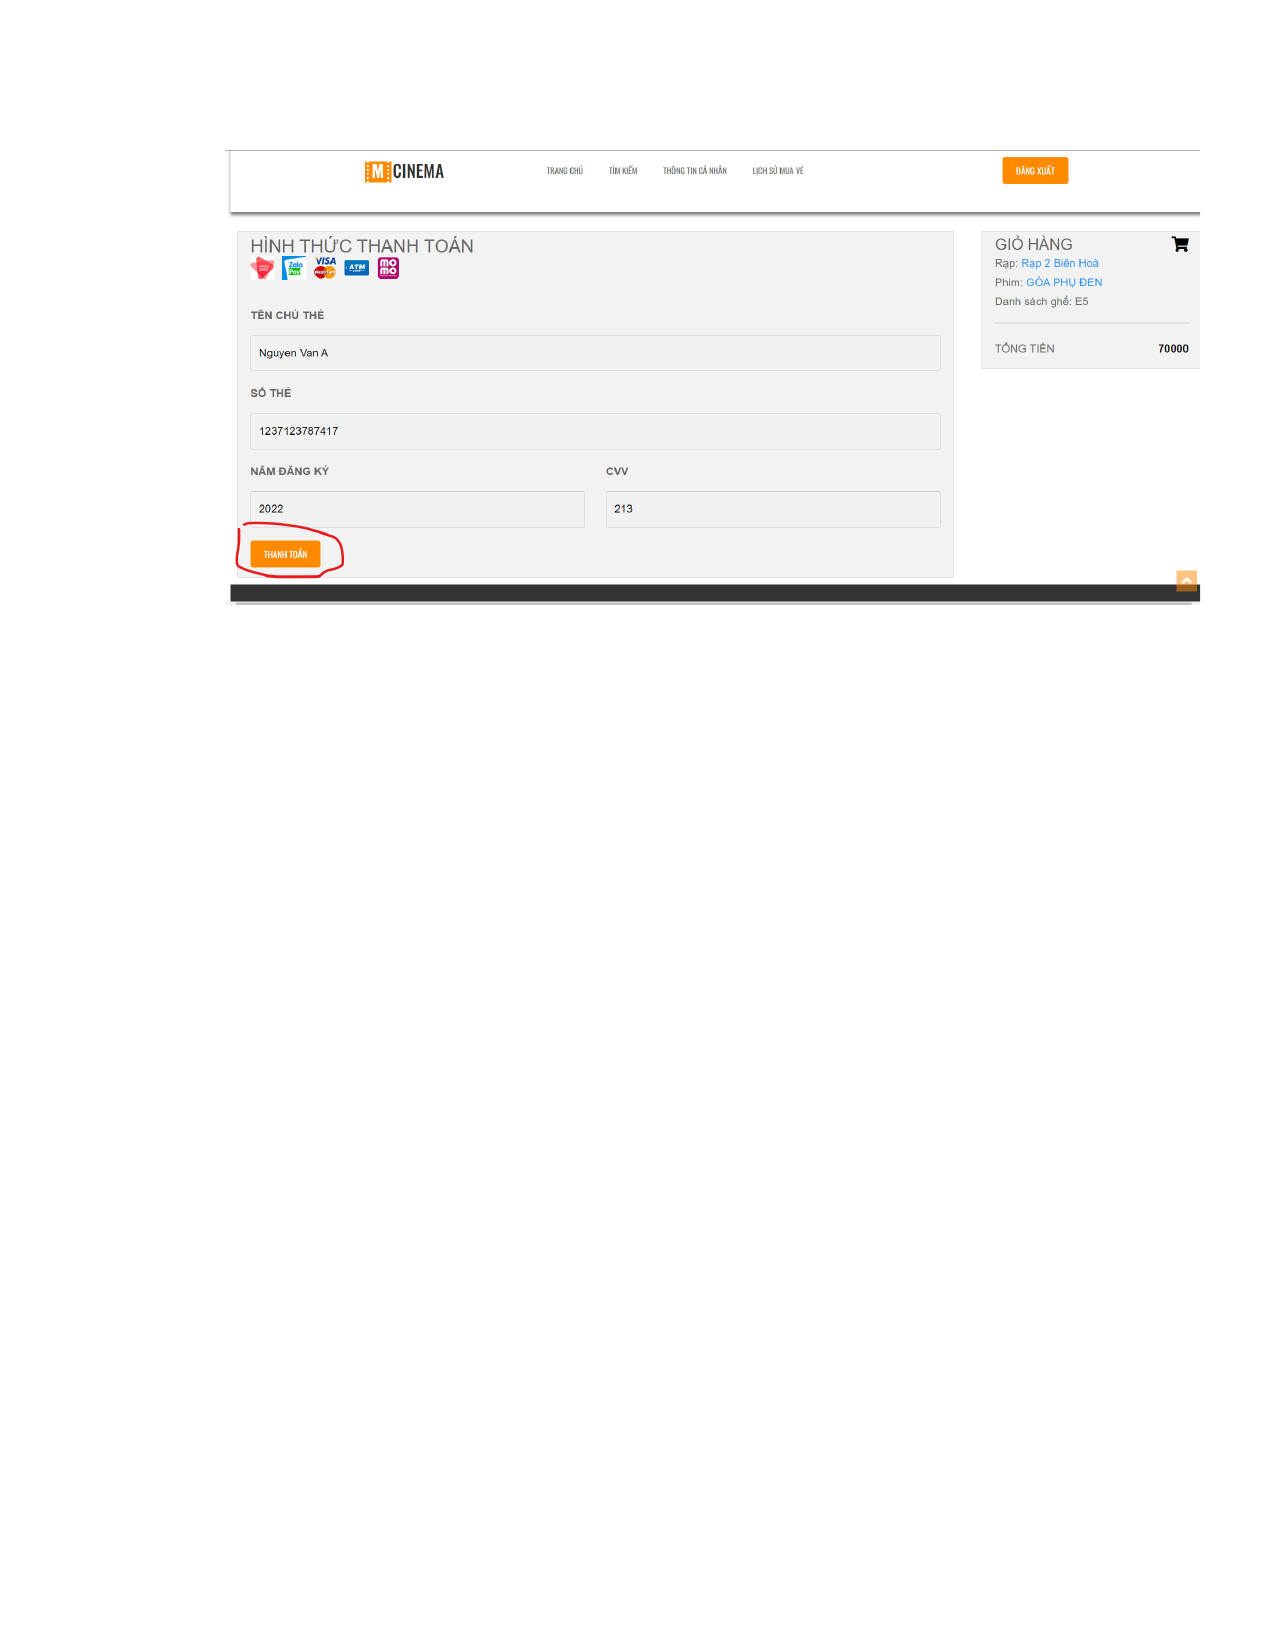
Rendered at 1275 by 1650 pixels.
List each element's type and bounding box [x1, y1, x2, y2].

picture [225, 150, 1200, 605]
